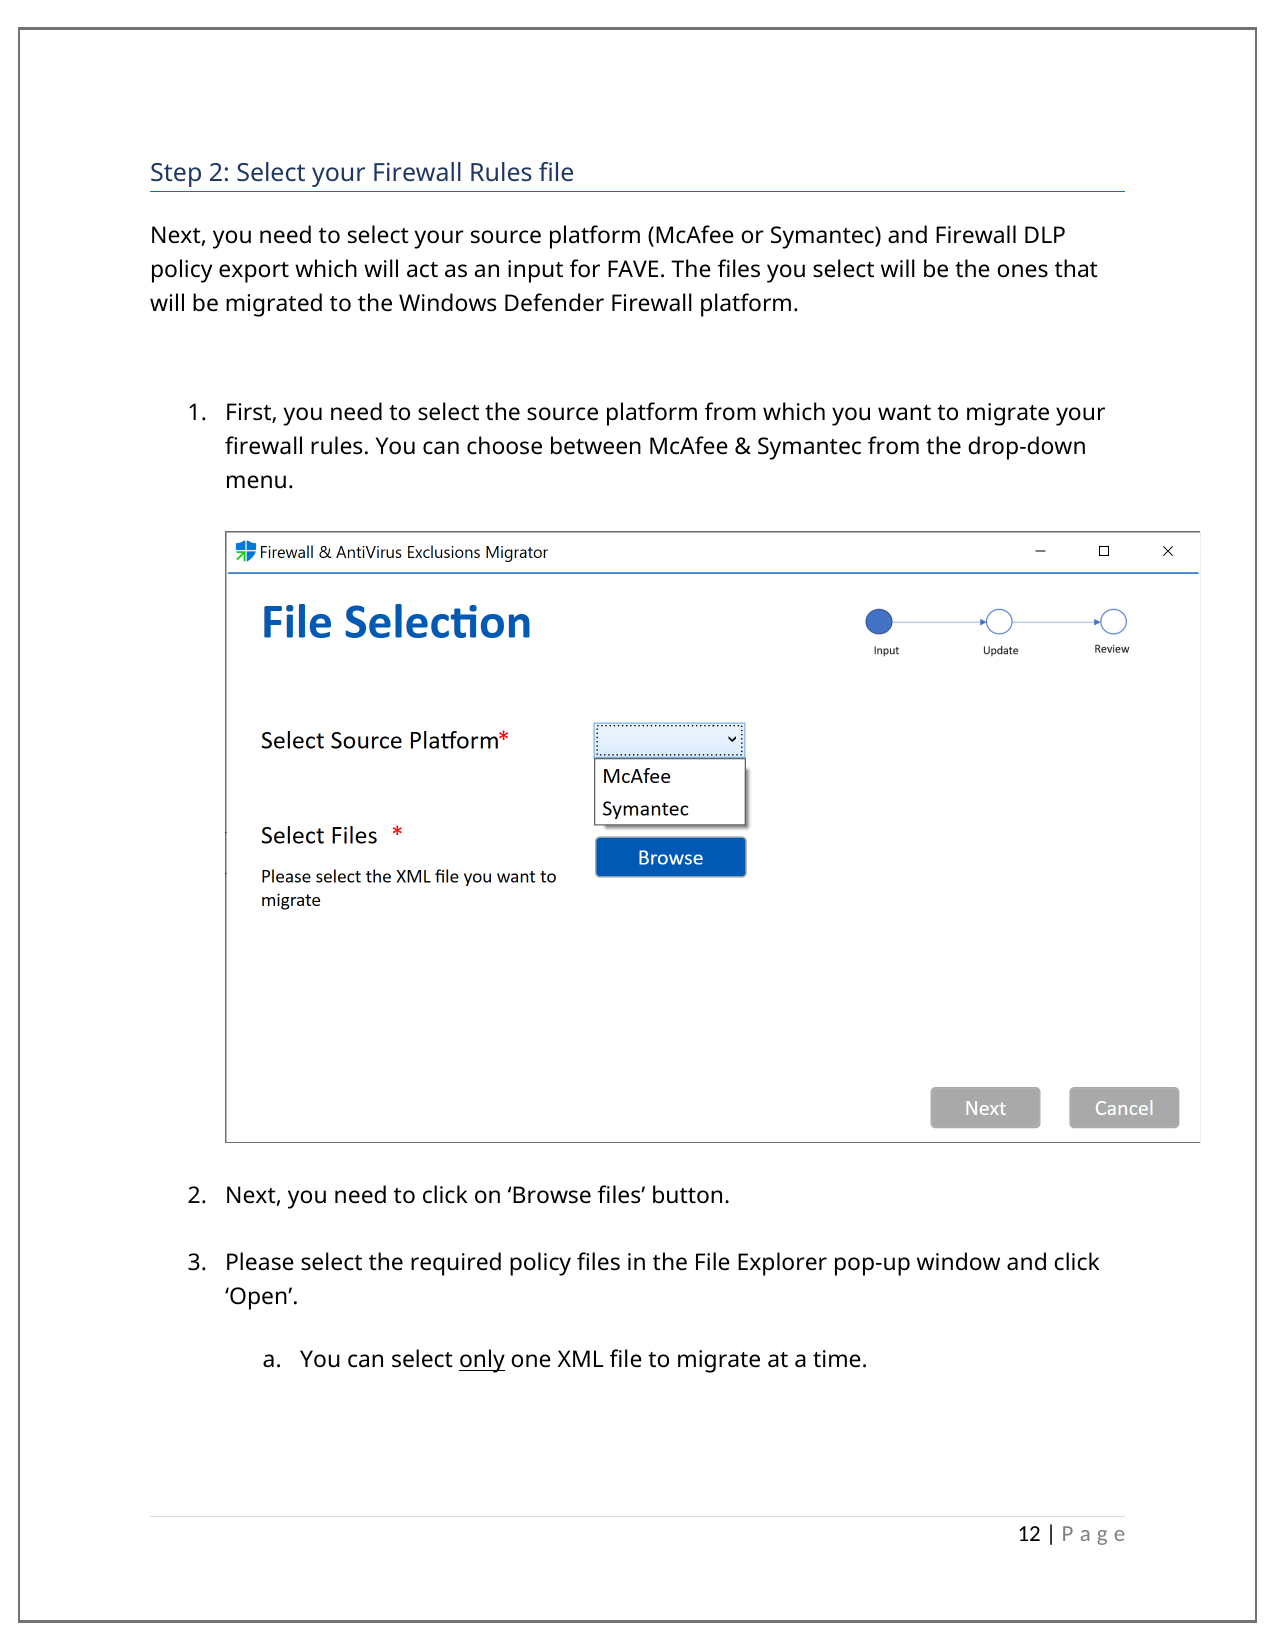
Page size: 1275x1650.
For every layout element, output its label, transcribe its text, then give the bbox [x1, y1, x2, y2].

picture [225, 531, 1200, 1143]
list Next, you need to click on ‘Browse files’ button. [187, 1178, 1125, 1210]
list First, you need to select the source platform from which you want to migrate your firewall rules. You can choose between McAfee & Symantec from the drop-down menu. [187, 396, 1125, 495]
subtitle Step 2: Select your Firewall Rules file [150, 154, 1125, 191]
list You can select only one XML file to migrate at a time. [262, 1343, 1125, 1375]
list Please select the required policy files in the File Explorer pop-up window and click ‘Open’. [187, 1246, 1125, 1341]
text Next, you need to select your source platform (McAfee or Symantec) and Firewall DLP policy export which will act as an input for FAVE. The files you select will be the ones that will be migrated to the Windows Defender Firewall platform. [150, 219, 1125, 318]
